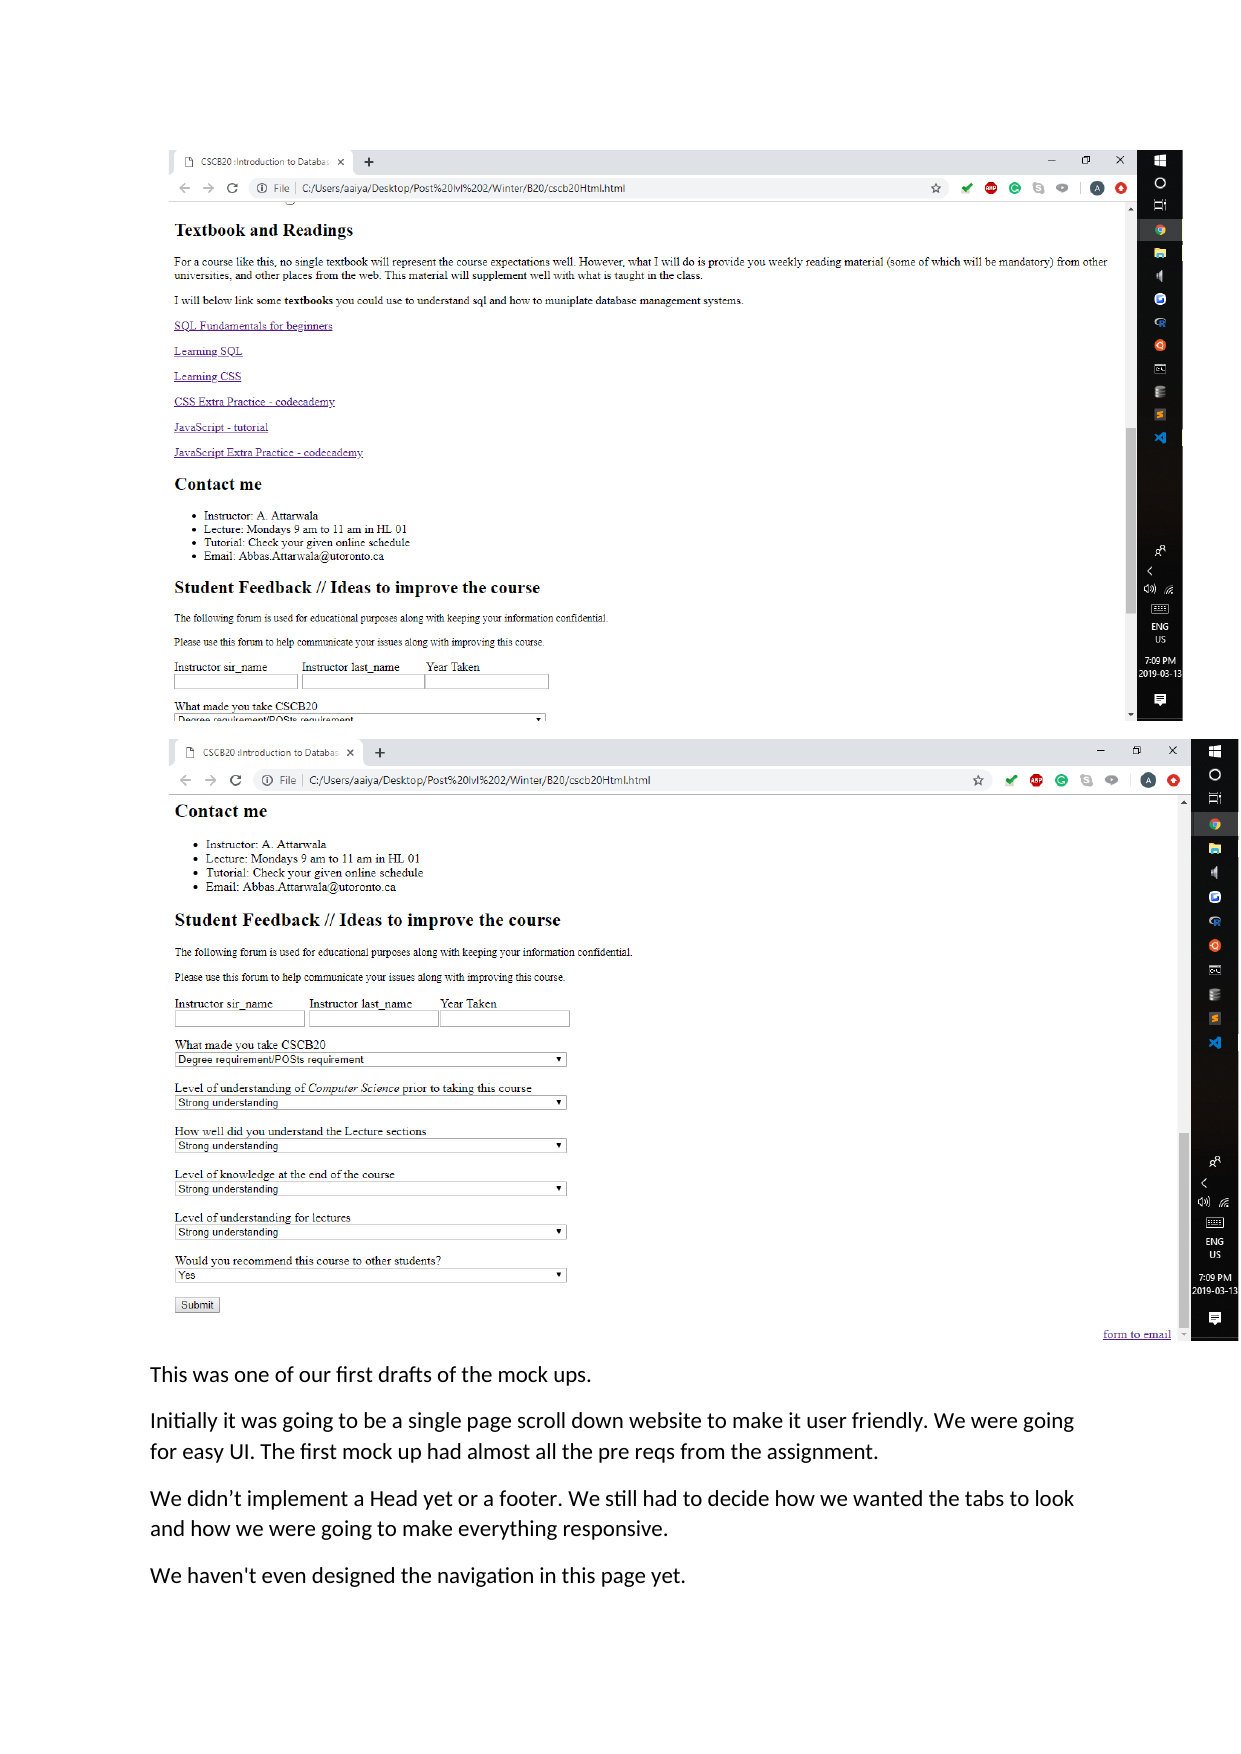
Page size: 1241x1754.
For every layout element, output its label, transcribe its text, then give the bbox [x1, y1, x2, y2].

text This was one of our first drafts of the mock ups. [150, 1360, 1090, 1388]
text We didn’t implement a Head yet or a footer. We still had to decide how we wanted the tabs to look and how we were going to make everything responsive. [150, 1484, 1090, 1542]
text Initially it was going to be a single page scroll down website to make it user friendly. We were going for easy UI. The first mock up had almost all the pre reqs from the assignment. [150, 1407, 1090, 1465]
text We haven't even designed the navigation in this page yet. [150, 1561, 1090, 1589]
